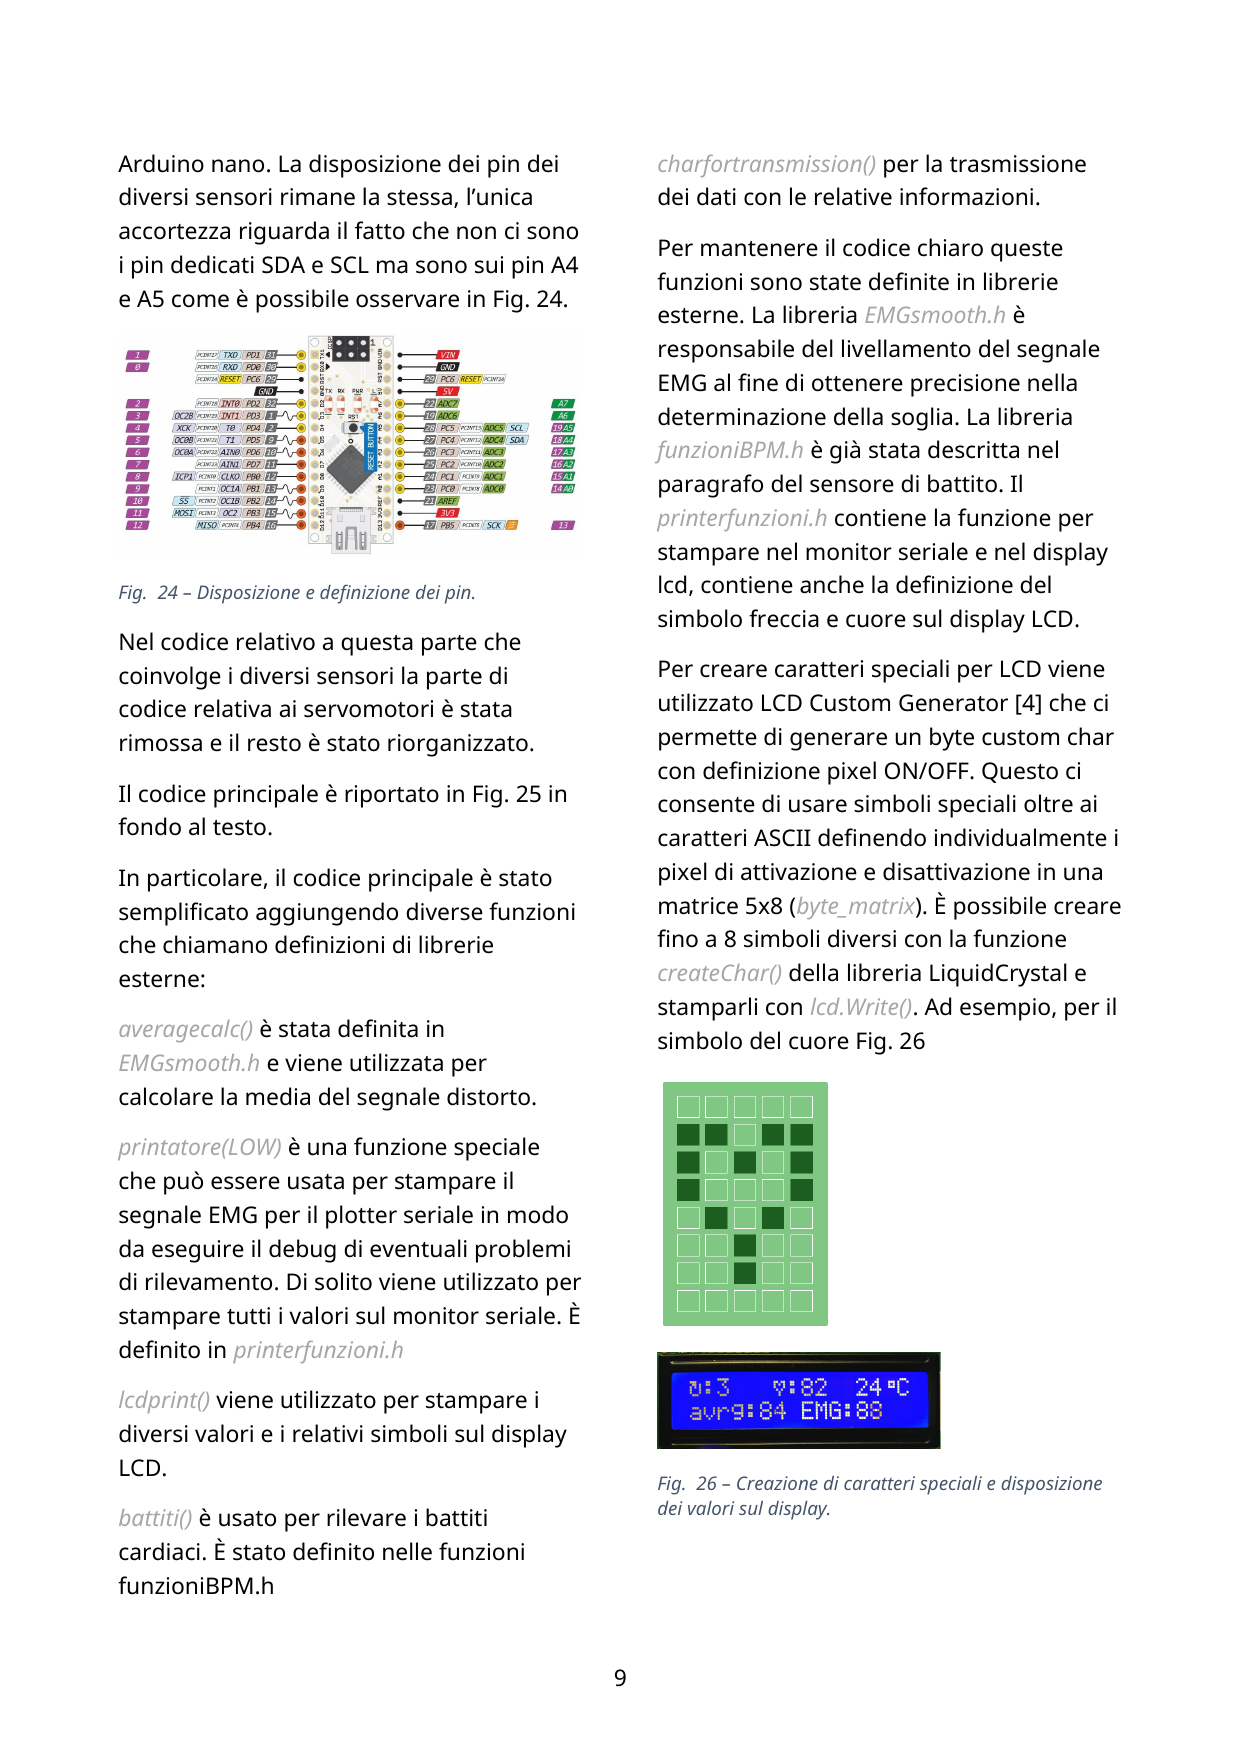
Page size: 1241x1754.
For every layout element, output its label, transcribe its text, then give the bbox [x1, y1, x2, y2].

text Fig. 24 – Disposizione e definizione dei pin. [118, 579, 583, 605]
picture [657, 1352, 941, 1449]
text lcdprint() viene utilizzato per stampare i diversi valori e i relativi simboli sul display LCD. [118, 1384, 583, 1483]
text averagecalc() è stata definita in EMGsmooth.h e viene utilizzata per calcolare la media del segnale distorto. [118, 1013, 583, 1112]
picture [118, 333, 584, 561]
text battiti() è usato per rilevare i battiti cardiaci. È stato definito nelle funzioni funzioniBPM.h [118, 1502, 583, 1601]
text Per mantenere il codice chiaro queste funzioni sono state definite in librerie esterne. La libreria EMGsmooth.h è responsabile del livellamento del segnale EMG al fine di ottenere precisione nella determinazione della soglia. La libreria funzioniBPM.h è già stata descritta nel paragrafo del sensore di battito. Il printerfunzioni.h contiene la funzione per stampare nel monitor seriale e nel display lcd, contiene anche la definizione del simbolo freccia e cuore sul display LCD. [657, 232, 1122, 634]
picture [657, 1075, 833, 1333]
text Per creare caratteri speciali per LCD viene utilizzato LCD Custom Generator [4] che ci permette di generare un byte custom char con definizione pixel ON/OFF. Questo ci consente di usare simboli speciali oltre ai caratteri ASCII definendo individualmente i pixel di attivazione e disattivazione in una matrice 5x8 (byte_matrix). È possibile creare fino a 8 simboli diversi con la funzione createChar() della libreria LiquidCrystal e stamparli con lcd.Write(). Ad esempio, per il simbolo del cuore Fig. 26 [657, 653, 1122, 1056]
text Nel codice relativo a questa parte che coinvolge i diversi sensori la parte di codice relativa ai servomotori è stata rimossa e il resto è stato riorganizzato. [118, 626, 583, 758]
text charfortransmission() per la trasmissione dei dati con le relative informazioni. [657, 148, 1122, 213]
text In particolare, il codice principale è stato semplificato aggiungendo diverse funzioni che chiamano definizioni di librerie esterne: [118, 862, 583, 994]
text Fig. 26 – Creazione di caratteri speciali e disposizione dei valori sul display. [657, 1470, 1122, 1521]
text printatore(LOW) è una funzione speciale che può essere usata per stampare il segnale EMG per il plotter seriale in modo da eseguire il debug di eventuali problemi di rilevamento. Di solito viene utilizzato per stampare tutti i valori sul monitor seriale. È definito in printerfunzioni.h [118, 1131, 583, 1365]
text Il codice principale è riportato in Fig. 25 in fondo al testo. [118, 777, 583, 842]
